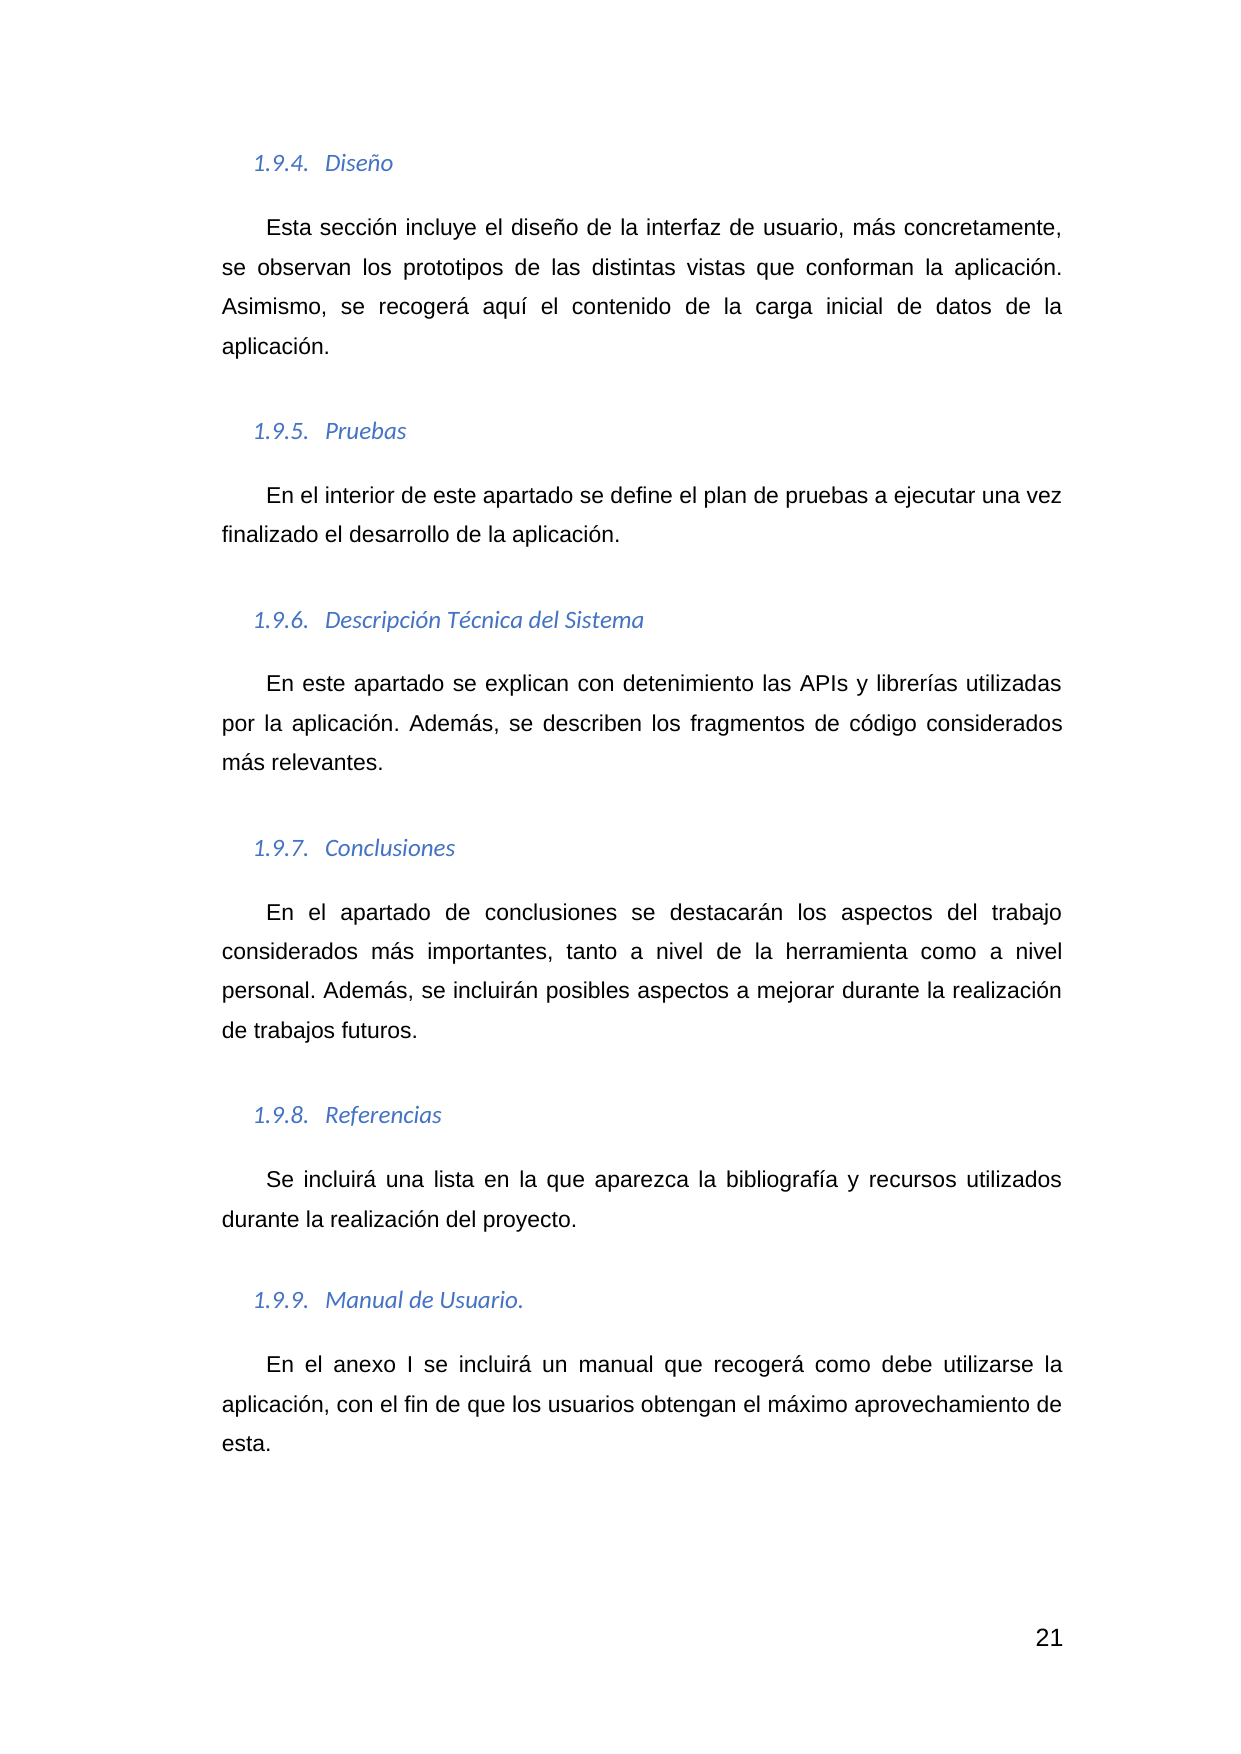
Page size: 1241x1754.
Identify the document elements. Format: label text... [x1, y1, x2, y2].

text Esta sección incluye el diseño de la interfaz de usuario, más concretamente, se observan los prototipos de las distintas vistas que conforman la aplicación. Asimismo, se recogerá aquí el contenido de la carga inicial de datos de la aplicación. [222, 214, 1063, 359]
list Diseño [252, 148, 1063, 178]
list Descripción Técnica del Sistema [252, 604, 1063, 634]
text En el anexo I se incluirá un manual que recogerá como debe utilizarse la aplicación, con el fin de que los usuarios obtengan el máximo aprovechamiento de esta. [222, 1351, 1063, 1456]
text En el interior de este apartado se define el plan de pruebas a ejecutar una vez finalizado el desarrollo de la aplicación. [222, 482, 1063, 548]
text En el apartado de conclusiones se destacarán los aspectos del trabajo considerados más importantes, tanto a nivel de la herramienta como a nivel personal. Además, se incluirán posibles aspectos a mejorar durante la realización de trabajos futuros. [222, 898, 1063, 1043]
list Conclusiones [252, 832, 1063, 862]
list Manual de Usuario. [252, 1284, 1063, 1315]
text En este apartado se explican con detenimiento las APIs y librerías utilizadas por la aplicación. Además, se describen los fragmentos de código considerados más relevantes. [222, 670, 1063, 776]
list Pruebas [252, 415, 1063, 446]
list Referencias [252, 1099, 1063, 1130]
text Se incluirá una lista en la que aparezca la bibliografía y recursos utilizados durante la realización del proyecto. [222, 1166, 1063, 1232]
